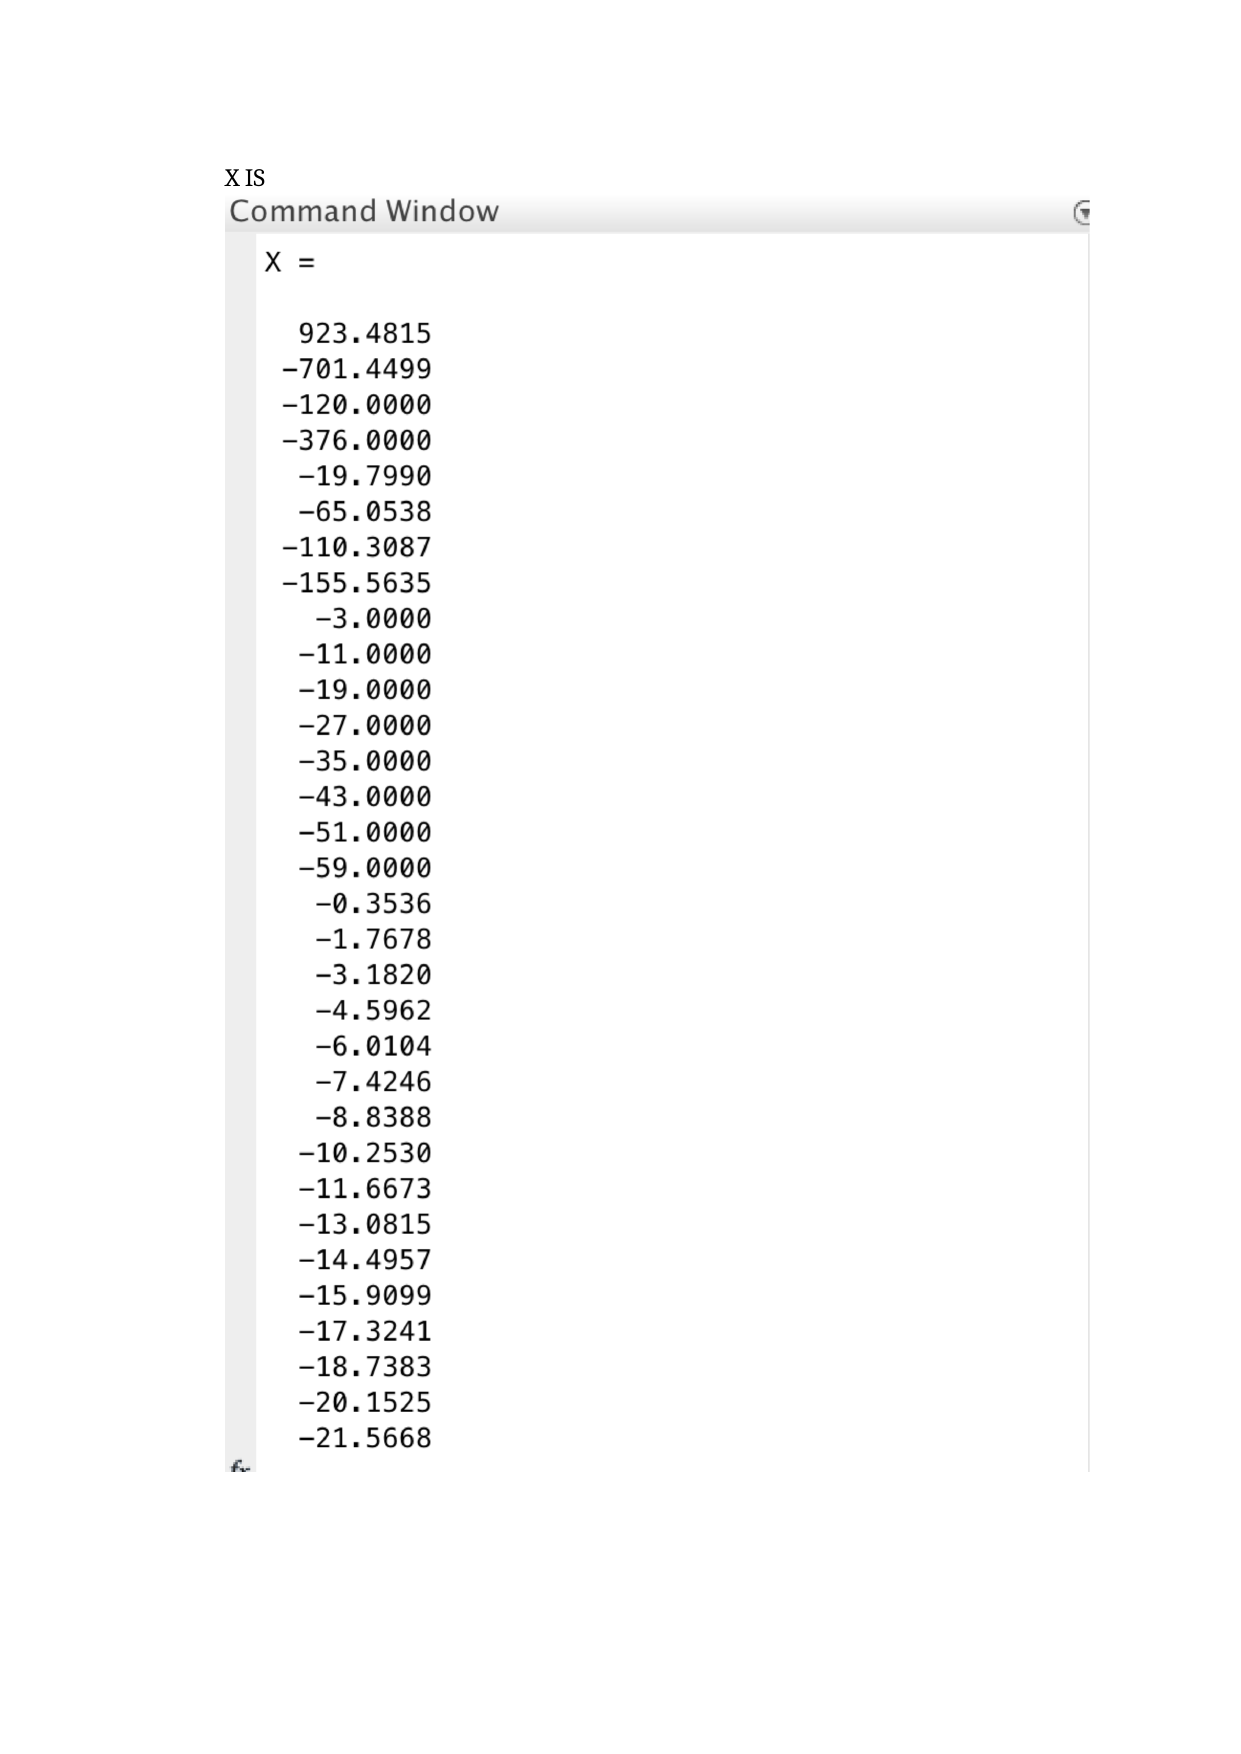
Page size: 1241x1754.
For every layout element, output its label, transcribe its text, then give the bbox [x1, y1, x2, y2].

picture [225, 194, 1090, 1472]
list X IS [225, 162, 1053, 194]
